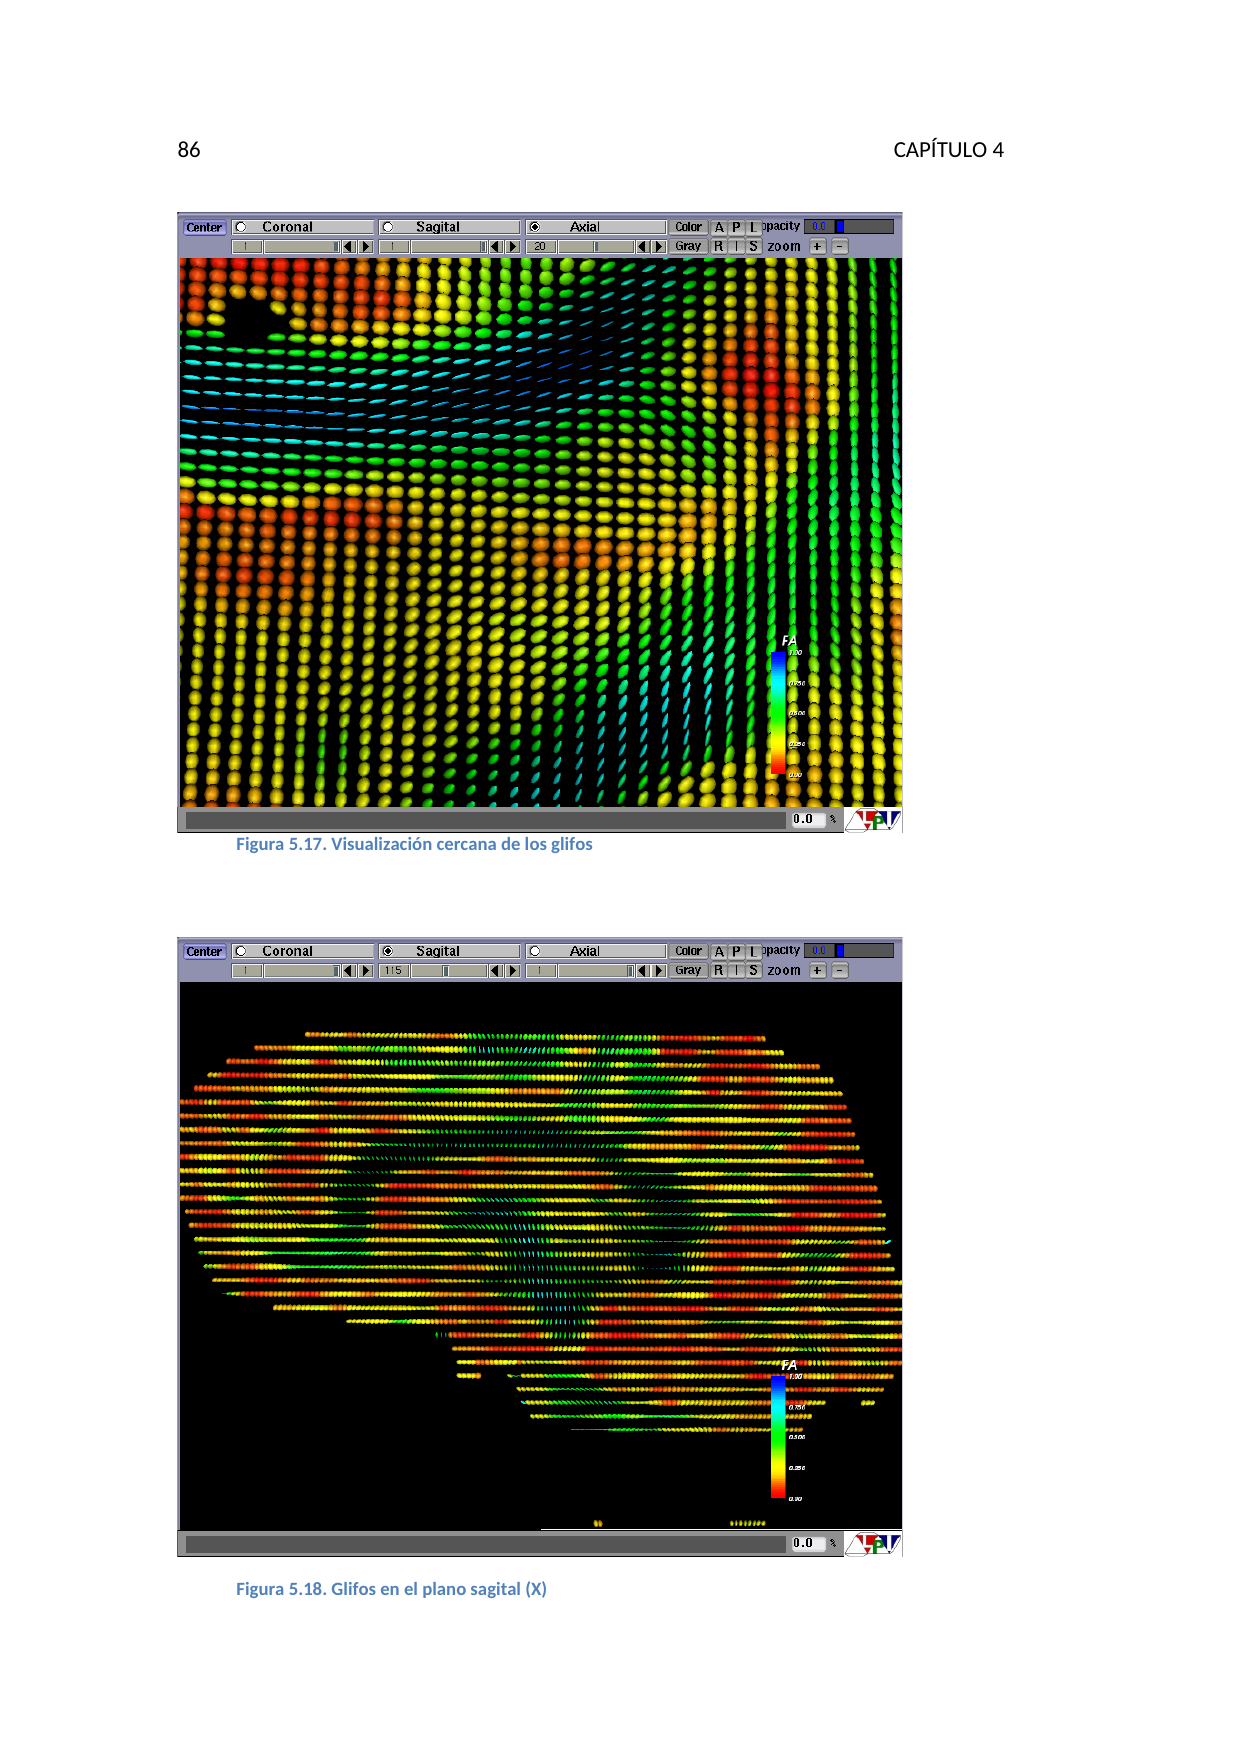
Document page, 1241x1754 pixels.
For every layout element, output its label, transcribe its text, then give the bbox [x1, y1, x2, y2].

picture [177, 937, 903, 1557]
picture [177, 212, 903, 833]
